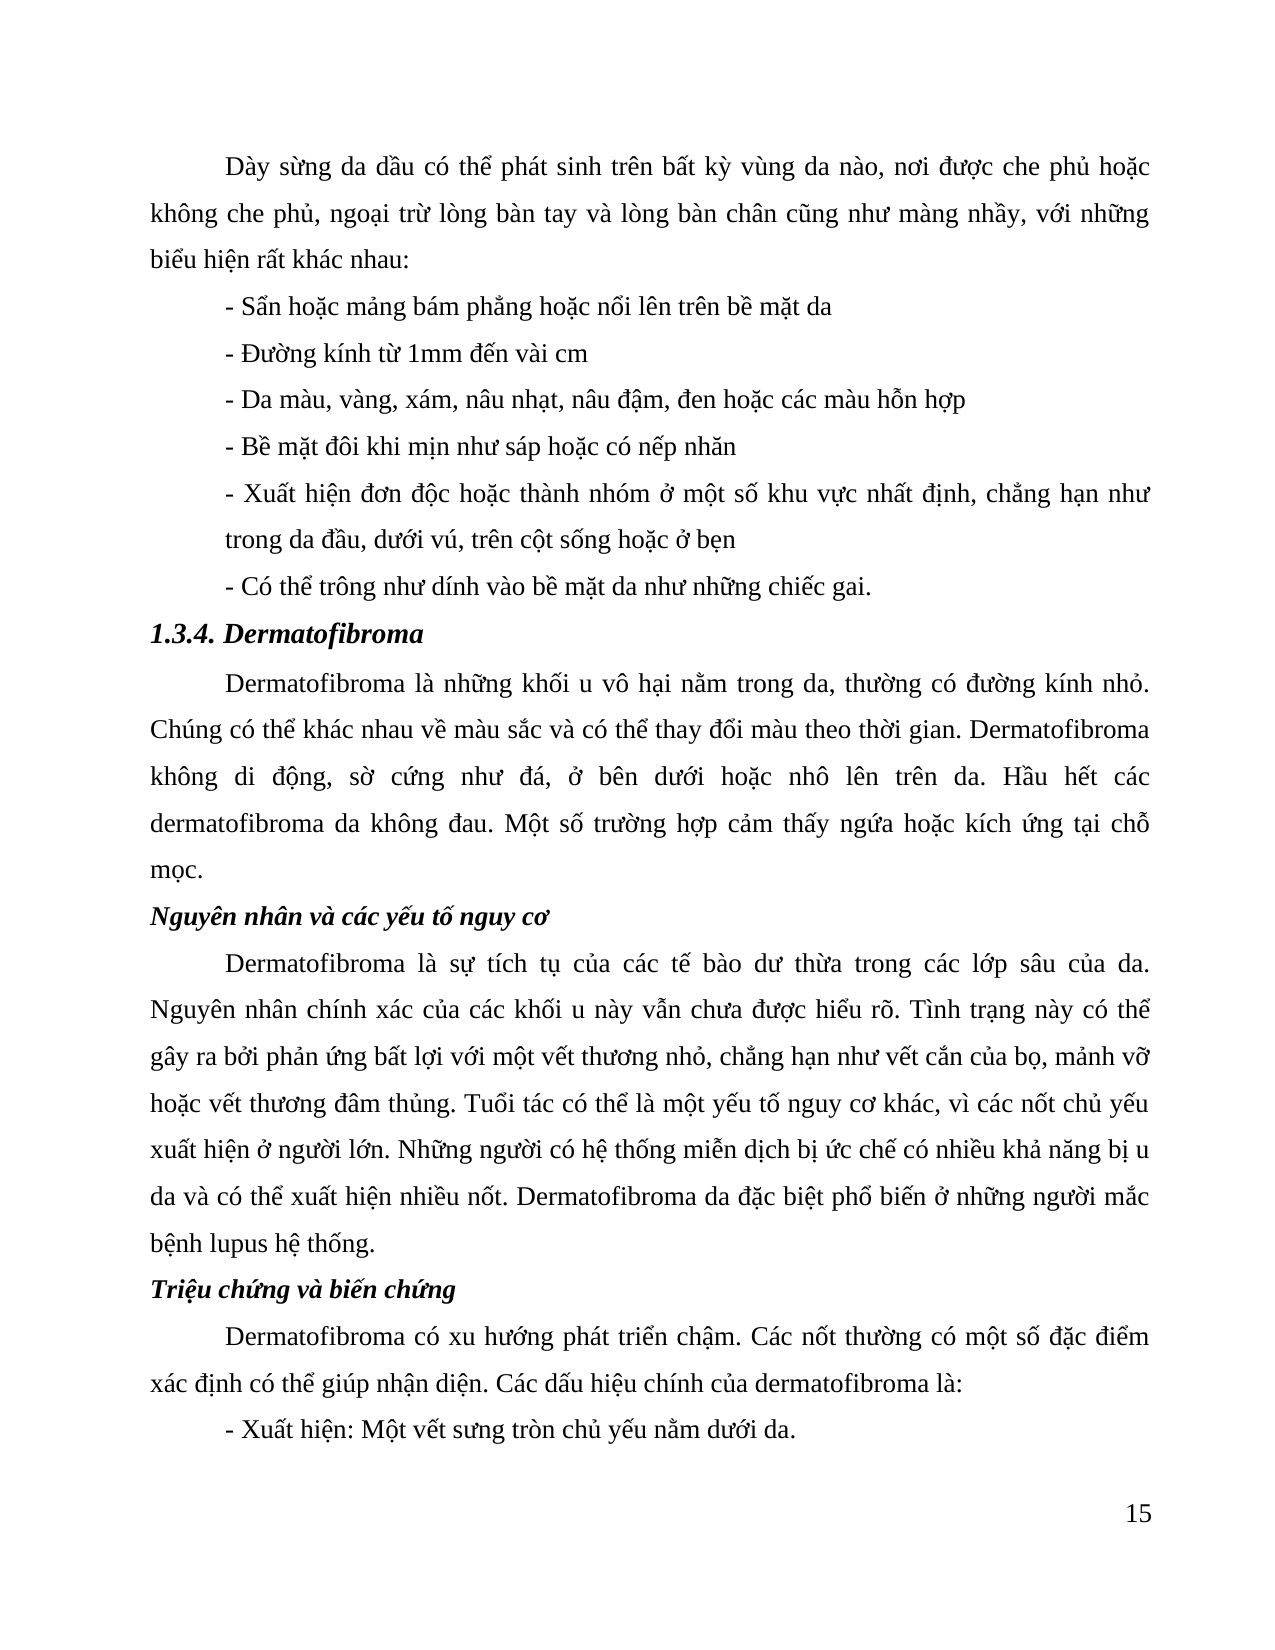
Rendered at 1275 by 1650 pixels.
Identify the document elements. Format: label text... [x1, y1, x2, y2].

text - Bề mặt đôi khi mịn như sáp hoặc có nếp nhăn [225, 430, 1152, 461]
text - Xuất hiện: Một vết sưng tròn chủ yếu nằm dưới da. [225, 1414, 1152, 1445]
text Nguyên nhân và các yếu tố nguy cơ [150, 900, 1152, 931]
text Dermatofibroma là sự tích tụ của các tế bào dư thừa trong các lớp sâu của da. Nguyên nhân chính xác của các khối u này vẫn chưa được hiểu rõ. Tình trạng này có thể gây ra bởi phản ứng bất lợi với một vết thương nhỏ, chẳng hạn như vết cắn của bọ, mảnh vỡ hoặc vết thương đâm thủng. Tuổi tác có thể là một yếu tố nguy cơ khác, vì các nốt chủ yếu xuất hiện ở người lớn. Những người có hệ thống miễn dịch bị ức chế có nhiều khả năng bị u da và có thể xuất hiện nhiều nốt. Dermatofibroma da đặc biệt phổ biến ở những người mắc bệnh lupus hệ thống. [150, 947, 1152, 1258]
text - Đường kính từ 1mm đến vài cm [225, 337, 1152, 368]
text Dermatofibroma có xu hướng phát triển chậm. Các nốt thường có một số đặc điểm xác định có thể giúp nhận diện. Các dấu hiệu chính của dermatofibroma là: [150, 1320, 1152, 1398]
text Triệu chứng và biến chứng [150, 1274, 1152, 1305]
text - Có thể trông như dính vào bề mặt da như những chiếc gai. [225, 570, 1152, 601]
text Dermatofibroma là những khối u vô hại nằm trong da, thường có đường kính nhỏ. Chúng có thể khác nhau về màu sắc và có thể thay đổi màu theo thời gian. Dermatofibroma không di động, sờ cứng như đá, ở bên dưới hoặc nhô lên trên da. Hầu hết các dermatofibroma da không đau. Một số trường hợp cảm thấy ngứa hoặc kích ứng tại chỗ mọc. [150, 667, 1152, 885]
text Dày sừng da dầu có thể phát sinh trên bất kỳ vùng da nào, nơi được che phủ hoặc không che phủ, ngoại trừ lòng bàn tay và lòng bàn chân cũng như màng nhầy, với những biểu hiện rất khác nhau: [150, 150, 1152, 274]
text - Da màu, vàng, xám, nâu nhạt, nâu đậm, đen hoặc các màu hỗn hợp [225, 383, 1152, 414]
text - Xuất hiện đơn độc hoặc thành nhóm ở một số khu vực nhất định, chẳng hạn như trong da đầu, dưới vú, trên cột sống hoặc ở bẹn [225, 477, 1152, 554]
text - Sẩn hoặc mảng bám phẳng hoặc nổi lên trên bề mặt da [225, 290, 1152, 321]
subtitle 1.3.4. Dermatofibroma [150, 617, 1152, 650]
